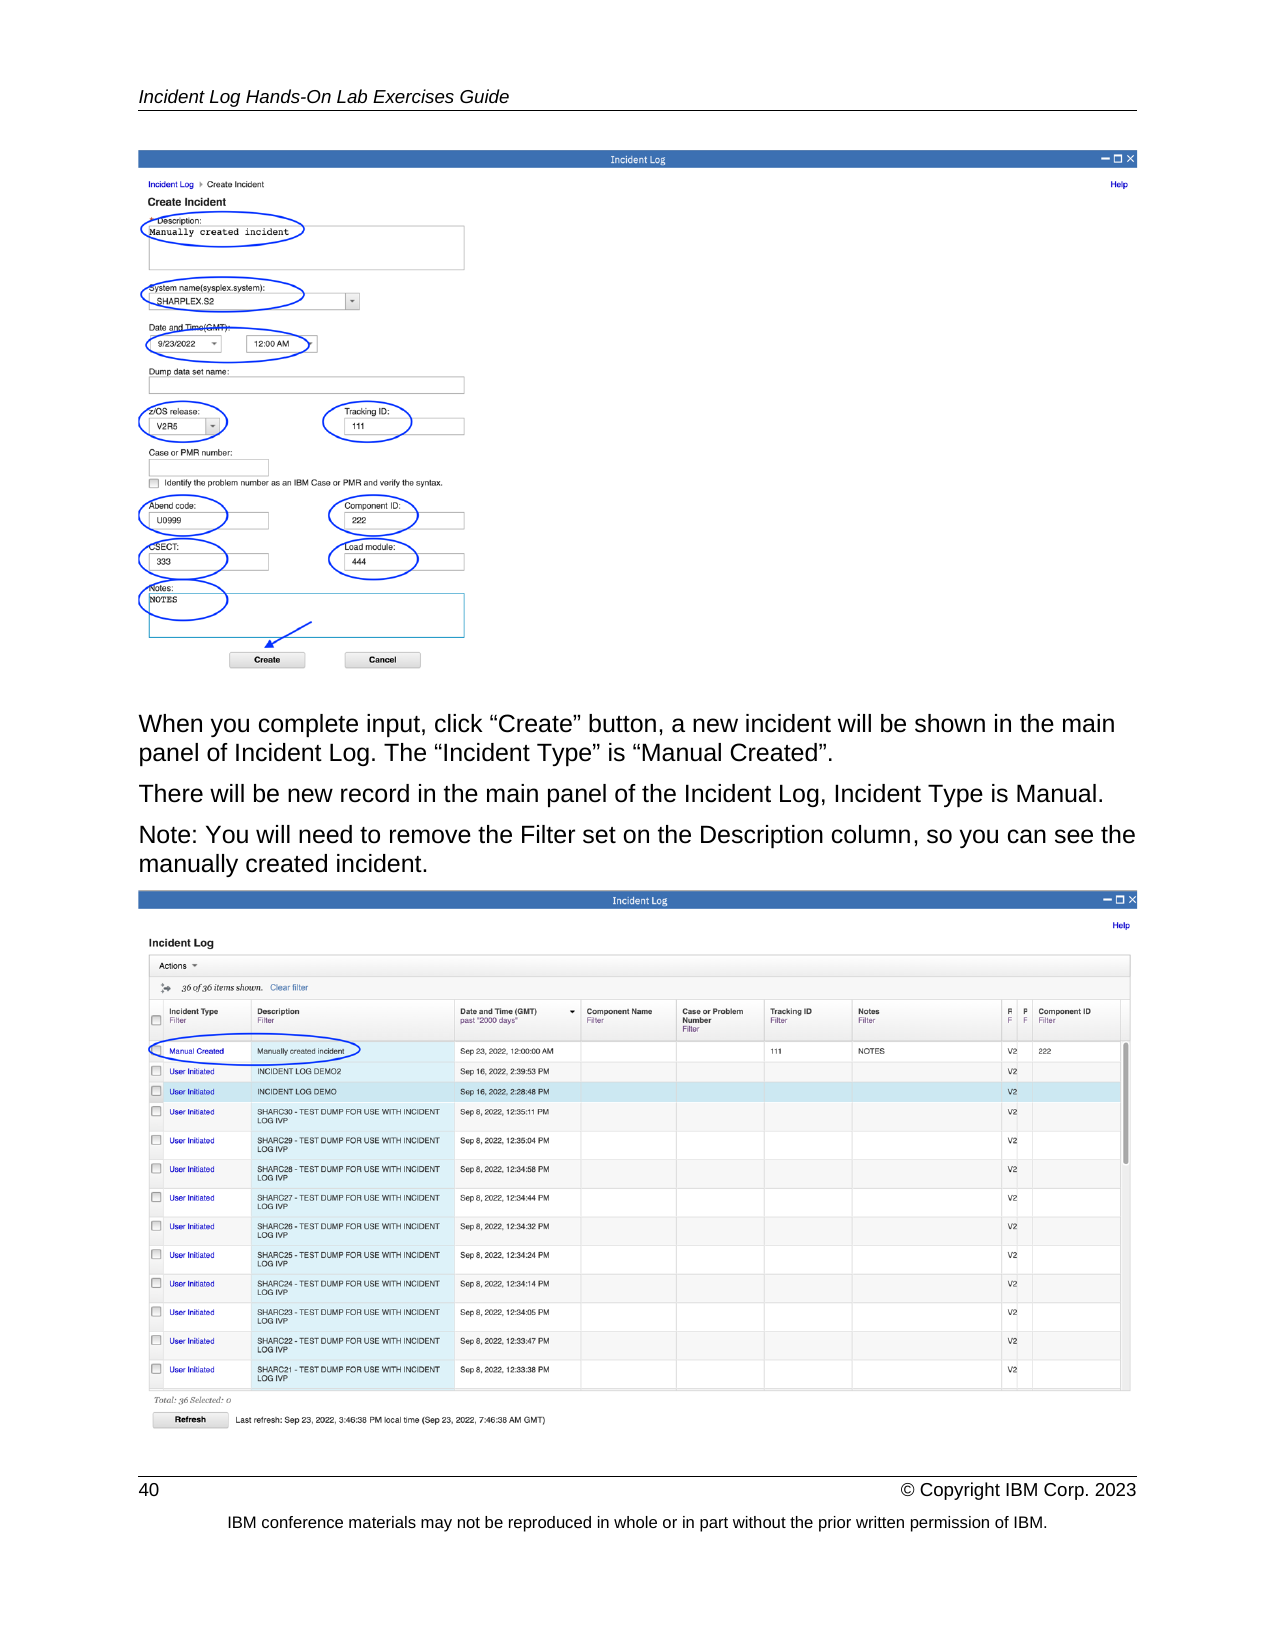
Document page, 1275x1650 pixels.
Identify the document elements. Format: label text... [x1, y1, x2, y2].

text There will be new record in the main panel of the Incident Log, Incident Type is Manual. [138, 779, 1137, 808]
picture [138, 890, 1138, 1437]
text When you complete input, click “Create” button, a new incident will be shown in the main panel of Incident Log. The “Incident Type” is “Manual Created”. [138, 709, 1137, 767]
text Note: You will need to remove the Filter set on the Description column, so you can see the manually created incident. [138, 820, 1137, 878]
picture [138, 150, 1138, 697]
